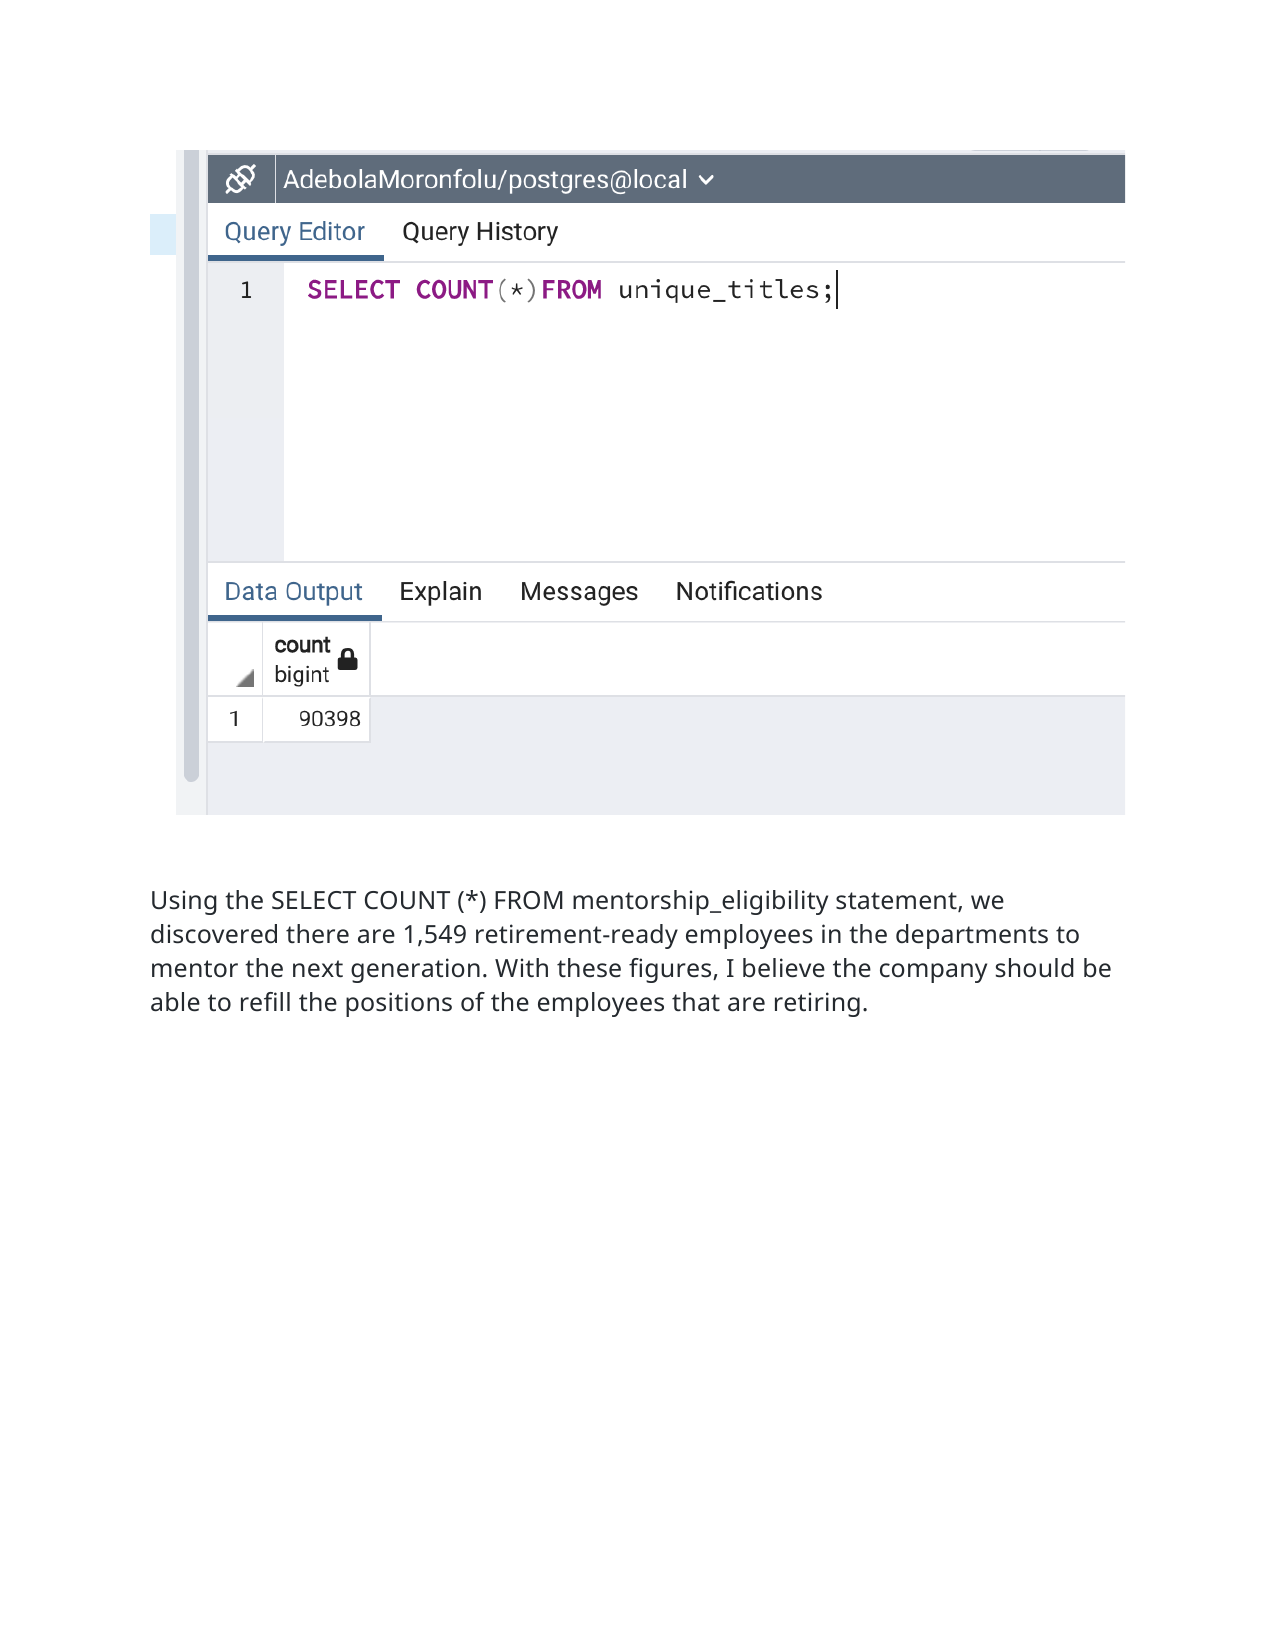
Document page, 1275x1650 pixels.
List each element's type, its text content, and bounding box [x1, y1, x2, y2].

picture [150, 150, 1125, 815]
text Using the SELECT COUNT (*) FROM mentorship_eligibility statement, we discovered there are 1,549 retirement-ready employees in the departments to mentor the next generation. With these figures, I believe the company should be able to refill the positions of the employees that are retiring. [150, 882, 1125, 1018]
